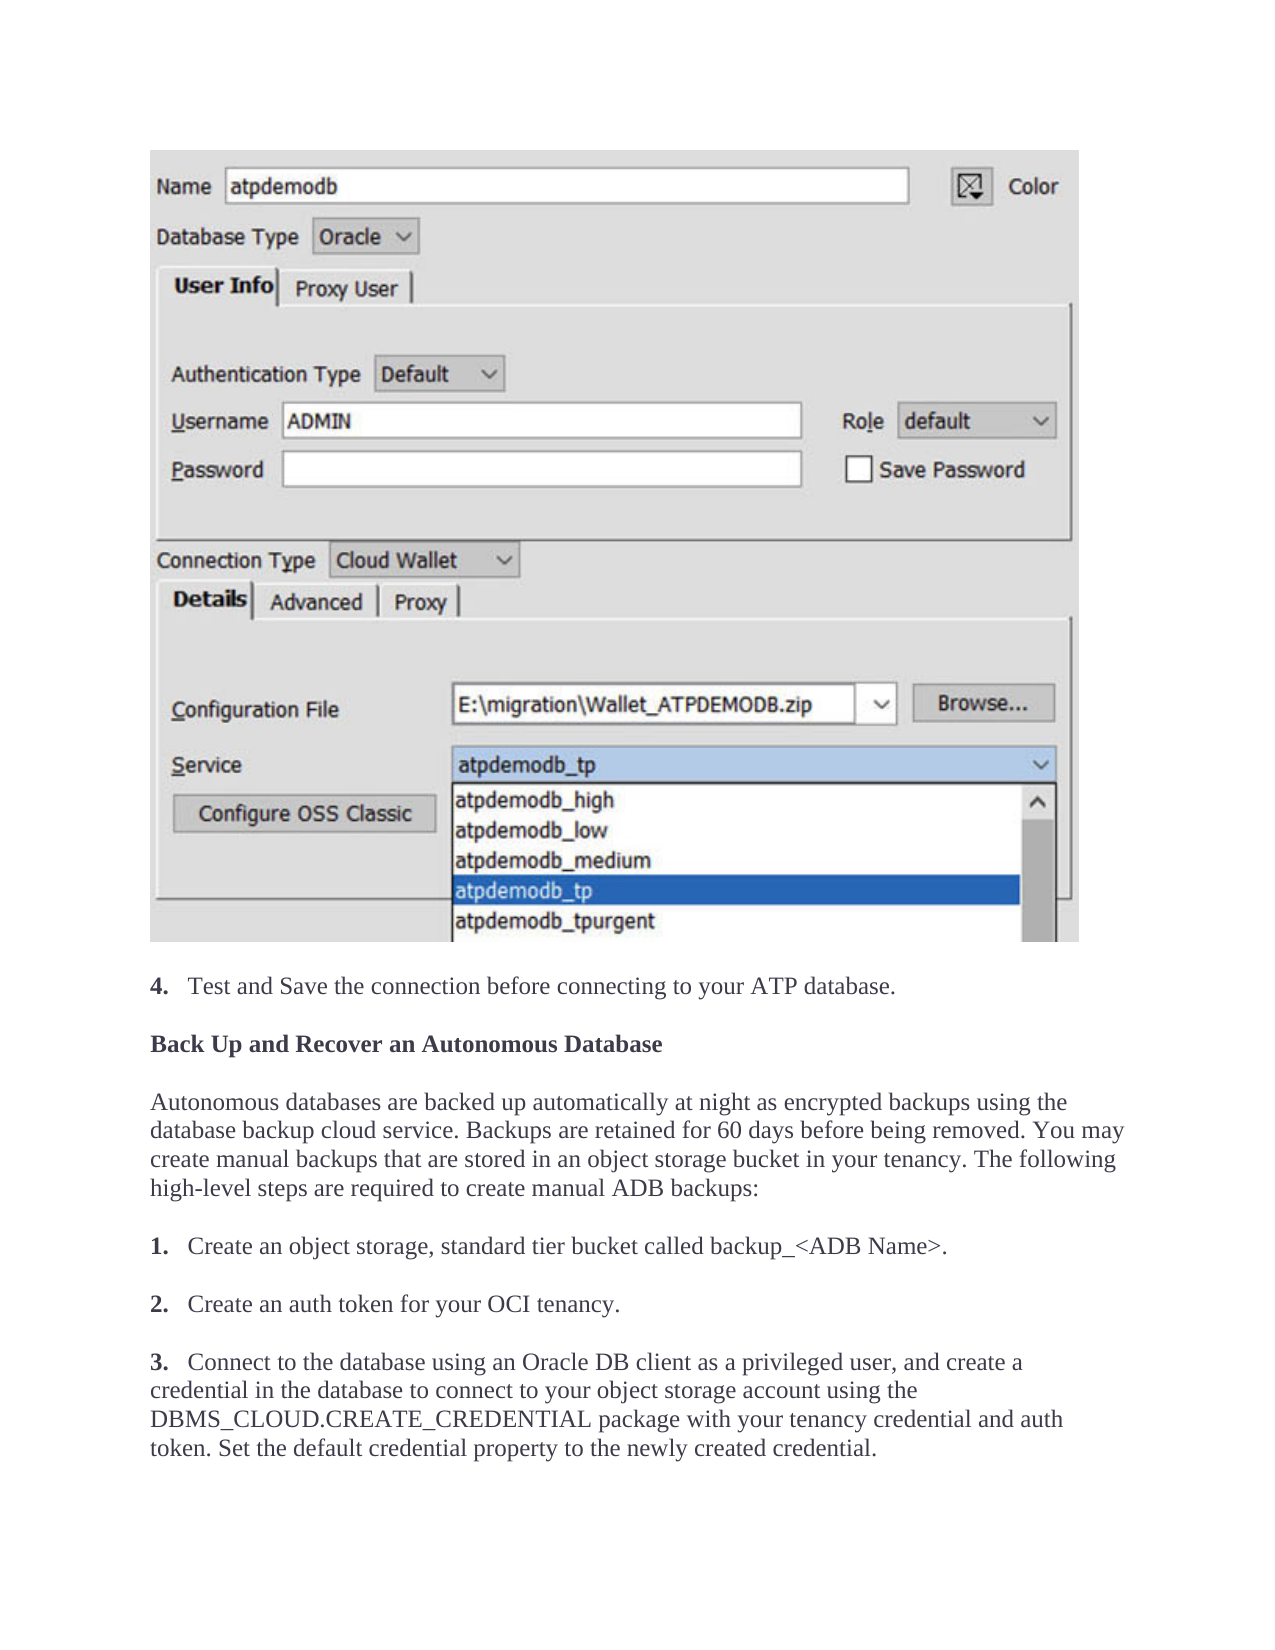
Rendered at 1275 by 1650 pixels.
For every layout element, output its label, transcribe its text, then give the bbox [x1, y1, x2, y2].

text 1. Create an object storage, standard tier bucket called backup_<ADB Name>. [150, 1231, 1125, 1259]
text 4. Test and Save the connection before connecting to your ATP database. [150, 971, 1125, 999]
picture [150, 150, 1079, 942]
text 3. Connect to the database using an Oracle DB client as a privileged user, and create a credential in the database to connect to your object storage account using the DBMS_CLOUD.CREATE_CREDENTIAL package with your tenancy credential and auth token. Set the default credential property to the newly created credential. [150, 1347, 1125, 1462]
text Back Up and Recover an Autonomous Database [150, 1029, 1125, 1057]
text Autonomous databases are backed up automatically at night as encrypted backups using the database backup cloud service. Backups are retained for 60 days before being removed. You may create manual backups that are stored in an object storage bucket in your tenancy. The following high-level steps are required to create manual ADB backups: [150, 1087, 1125, 1202]
text 2. Create an auth token for your OCI tenancy. [150, 1289, 1125, 1317]
